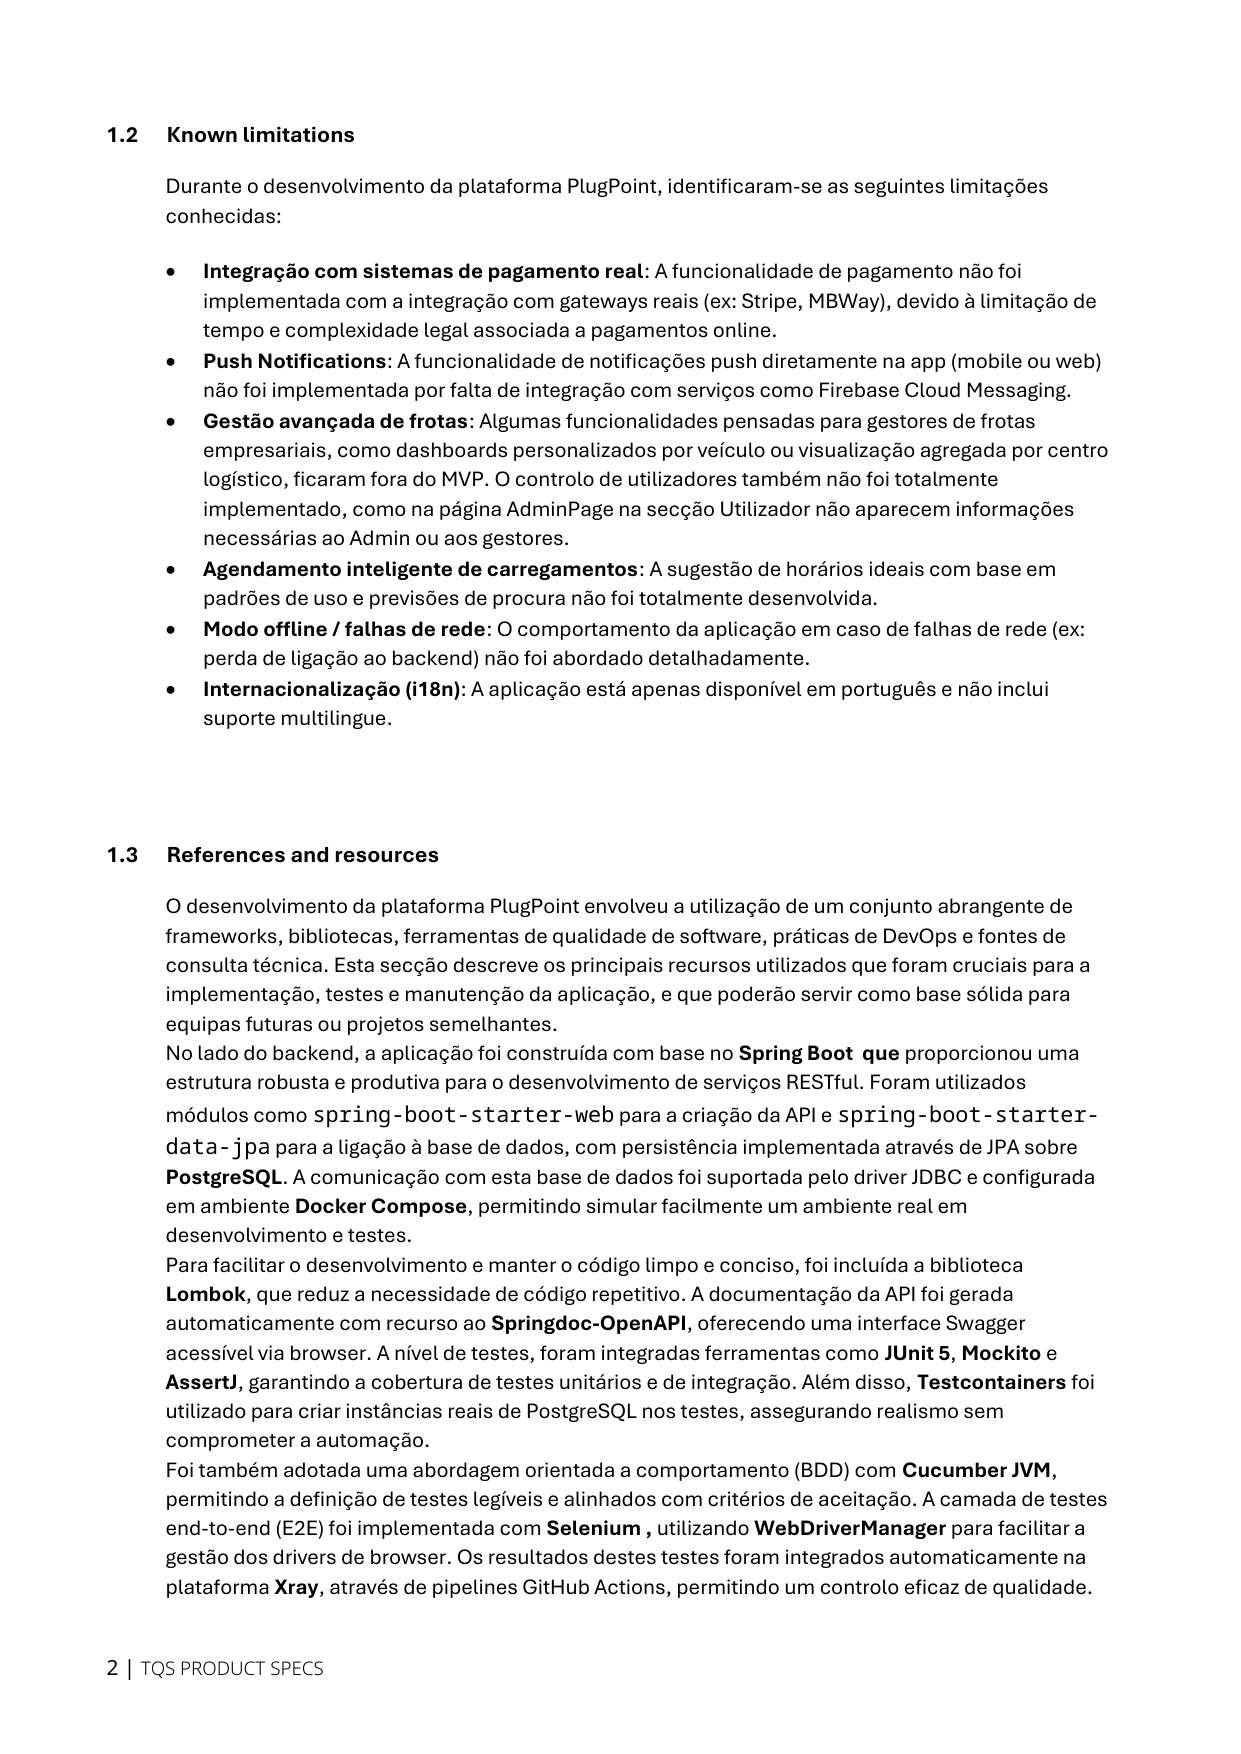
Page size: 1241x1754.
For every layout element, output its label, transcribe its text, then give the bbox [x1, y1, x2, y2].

text Para facilitar o desenvolvimento e manter o código limpo e conciso, foi incluída a biblioteca Lombok, que reduz a necessidade de código repetitivo. A documentação da API foi gerada automaticamente com recurso ao Springdoc-OpenAPI, oferecendo uma interface Swagger acessível via browser. A nível de testes, foram integradas ferramentas como JUnit 5, Mockito e AssertJ, garantindo a cobertura de testes unitários e de integração. Além disso, Testcontainers foi utilizado para criar instâncias reais de PostgreSQL nos testes, assegurando realismo sem comprometer a automação. [165, 1252, 1110, 1454]
list Internacionalização (i18n): A aplicação está apenas disponível em português e não inclui suporte multilingue. [165, 674, 1110, 731]
list Gestão avançada de frotas: Algumas funcionalidades pensadas para gestores de frotas empresariais, como dashboards personalizados por veículo ou visualização agregada por centro logístico, ficaram fora do MVP. O controlo de utilizadores também não foi totalmente implementado, como na página AdminPage na secção Utilizador não aparecem informações necessárias ao Admin ou aos gestores. [165, 406, 1110, 551]
subtitle References and resources [106, 838, 1110, 868]
list Agendamento inteligente de carregamentos: A sugestão de horários ideais com base em padrões de uso e previsões de procura não foi totalmente desenvolvida. [165, 554, 1110, 611]
text Durante o desenvolvimento da plataforma PlugPoint, identificaram-se as seguintes limitações conhecidas: [165, 173, 1110, 229]
list Modo offline / falhas de rede: O comportamento da aplicação em caso de falhas de rede (ex: perda de ligação ao backend) não foi abordado detalhadamente. [165, 614, 1110, 671]
text No lado do backend, a aplicação foi construída com base no Spring Boot que proporcionou uma estrutura robusta e produtiva para o desenvolvimento de serviços RESTful. Foram utilizados módulos como spring-boot-starter-web para a criação da API e spring-boot-starter-data-jpa para a ligação à base de dados, com persistência implementada através de JPA sobre PostgreSQL. A comunicação com esta base de dados foi suportada pelo driver JDBC e configurada em ambiente Docker Compose, permitindo simular facilmente um ambiente real em desenvolvimento e testes. [165, 1040, 1110, 1249]
list Push Notifications: A funcionalidade de notificações push diretamente na app (mobile ou web) não foi implementada por falta de integração com serviços como Firebase Cloud Messaging. [165, 346, 1110, 403]
text Foi também adotada uma abordagem orientada a comportamento (BDD) com Cucumber JVM, permitindo a definição de testes legíveis e alinhados com critérios de aceitação. A camada de testes end-to-end (E2E) foi implementada com Selenium , utilizando WebDriverManager para facilitar a gestão dos drivers de browser. Os resultados destes testes foram integrados automaticamente na plataforma Xray, através de pipelines GitHub Actions, permitindo um controlo eficaz de qualidade. [165, 1456, 1110, 1600]
subtitle Known limitations [106, 118, 1110, 148]
text O desenvolvimento da plataforma PlugPoint envolveu a utilização de um conjunto abrangente de frameworks, bibliotecas, ferramentas de qualidade de software, práticas de DevOps e fontes de consulta técnica. Esta secção descreve os principais recursos utilizados que foram cruciais para a implementação, testes e manutenção da aplicação, e que poderão servir como base sólida para equipas futuras ou projetos semelhantes. [165, 893, 1110, 1037]
list Integração com sistemas de pagamento real: A funcionalidade de pagamento não foi implementada com a integração com gateways reais (ex: Stripe, MBWay), devido à limitação de tempo e complexidade legal associada a pagamentos online. [165, 257, 1110, 343]
